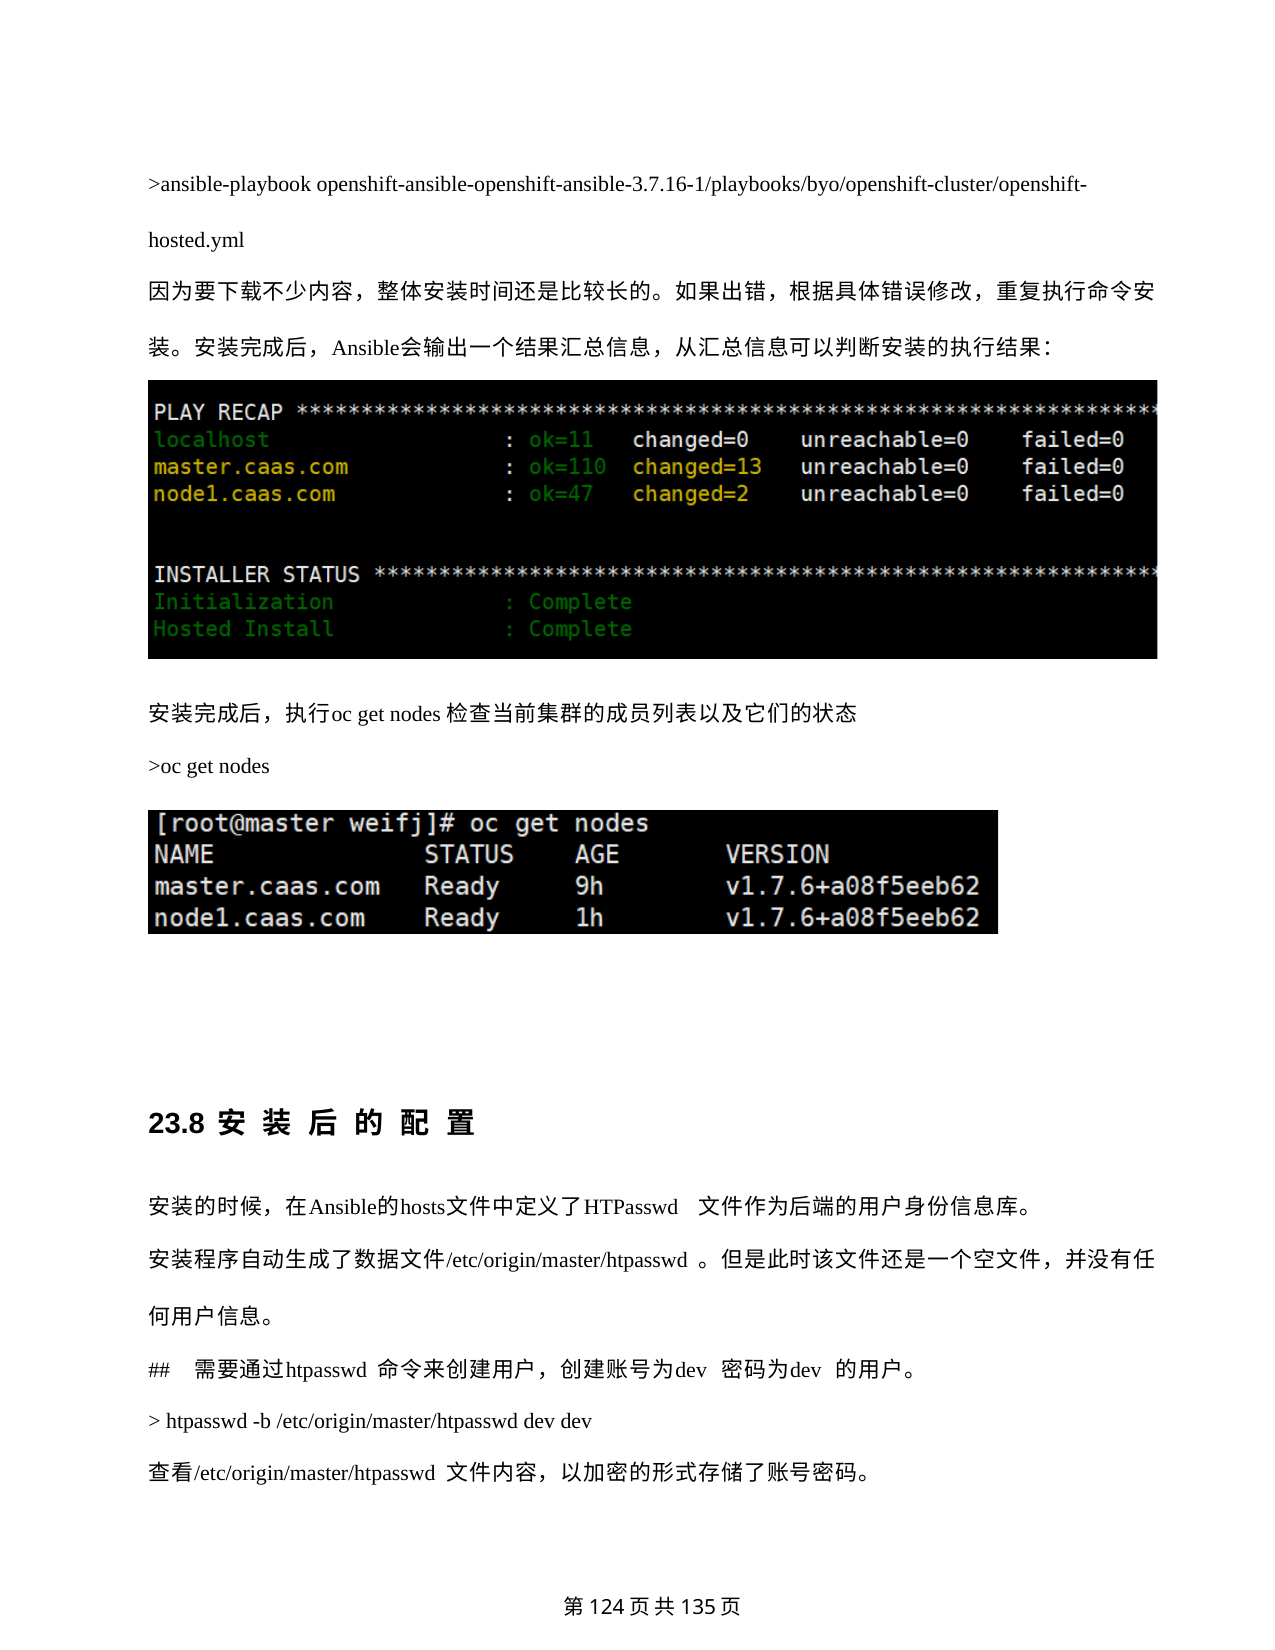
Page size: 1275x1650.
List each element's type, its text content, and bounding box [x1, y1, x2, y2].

text 安装完成后，执行oc get nodes检查当前集群的成员列表以及它们的状态 [148, 693, 1156, 731]
text 安装的时候，在Ansible的hosts文件中定义了HTPasswd文件作为后端的用户身份信息库。 [148, 1186, 1156, 1224]
picture [148, 380, 1158, 659]
text 查看/etc/origin/master/htpasswd文件内容，以加密的形式存储了账号密码。 [148, 1452, 1156, 1490]
text > htpasswd -b /etc/origin/master/htpasswd dev dev [148, 1402, 1156, 1440]
text >ansible-playbook openshift-ansible-openshift-ansible-3.7.16-1/playbooks/byo/openshift-cluster/openshift-hosted.yml [148, 165, 1156, 258]
text ## 需要通过htpasswd命令来创建用户，创建账号为dev密码为dev的用户。 [148, 1349, 1156, 1387]
text >oc get nodes [148, 747, 1156, 784]
text 因为要下载不少内容，整体安装时间还是比较长的。如果出错，根据具体错误修改，重复执行命令安装。安装完成后，Ansible会输出一个结果汇总信息，从汇总信息可以判断安装的执行结果： [148, 271, 1156, 365]
picture [148, 810, 999, 934]
subtitle 安装后的配置 [148, 1084, 1156, 1159]
text 安装程序自动生成了数据文件/etc/origin/master/htpasswd。但是此时该文件还是一个空文件，并没有任何用户信息。 [148, 1239, 1156, 1333]
